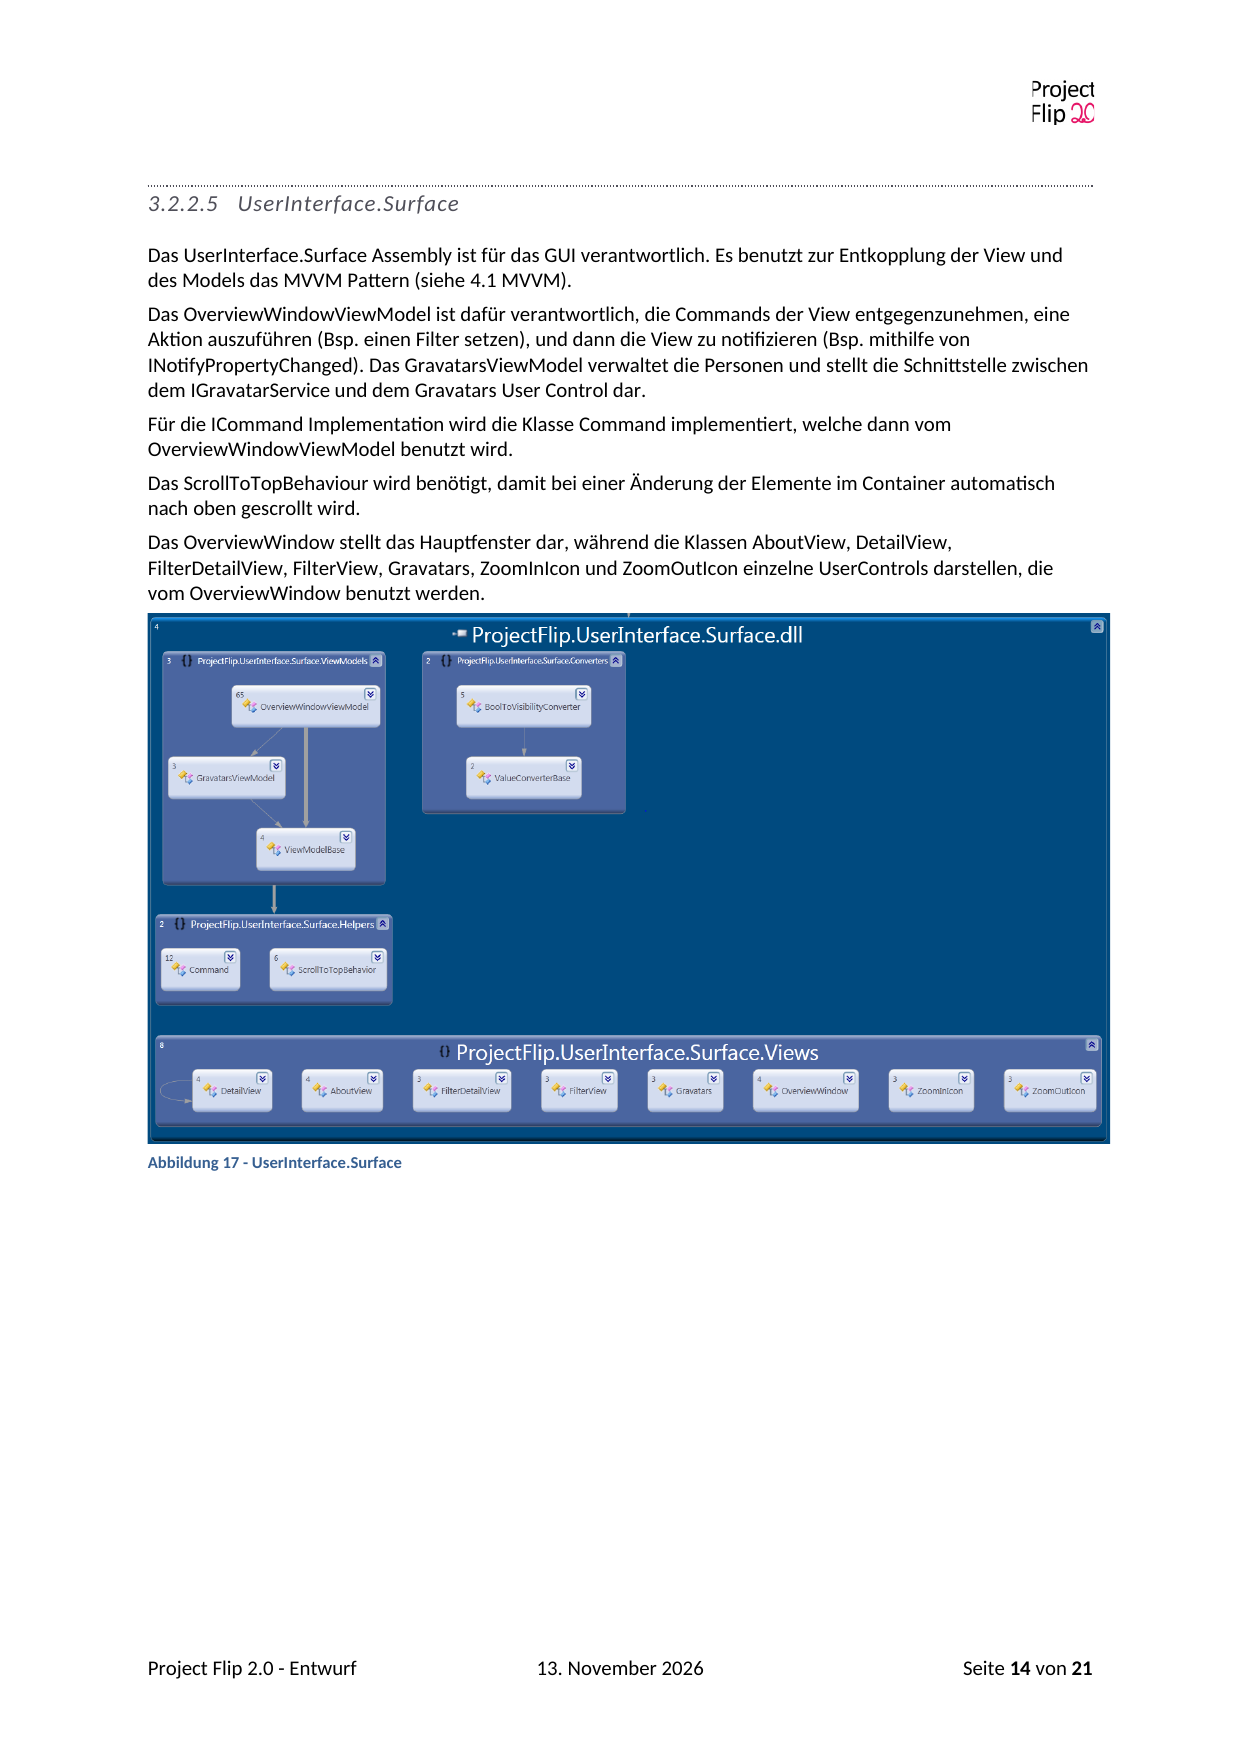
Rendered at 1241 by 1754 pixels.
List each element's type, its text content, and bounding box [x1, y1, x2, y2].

text Das OverviewWindow stellt das Hauptfenster dar, während die Klassen AboutView, DetailView, FilterDetailView, FilterView, Gravatars, ZoomInIcon und ZoomOutIcon einzelne UserControls darstellen, die vom OverviewWindow benutzt werden. [148, 529, 1093, 606]
text Das UserInterface.Surface Assembly ist für das GUI verantwortlich. Es benutzt zur Entkopplung der View und des Models das MVVM Pattern (siehe 4.1 MVVM). [148, 242, 1093, 293]
text Das OverviewWindowViewModel ist dafür verantwortlich, die Commands der View entgegenzunehmen, eine Aktion auszuführen (Bsp. einen Filter setzen), und dann die View zu notifizieren (Bsp. mithilfe von INotifyPropertyChanged). Das GravatarsViewModel verwaltet die Personen und stellt die Schnittstelle zwischen dem IGravatarService und dem Gravatars User Control dar. [148, 301, 1093, 403]
text Für die ICommand Implementation wird die Klasse Command implementiert, welche dann vom OverviewWindowViewModel benutzt wird. [148, 411, 1093, 462]
picture [1081, 79, 1097, 124]
subtitle UserInterface.Surface [148, 185, 1093, 217]
text Das ScrollToTopBehaviour wird benötigt, damit bei einer Änderung der Elemente im Container automatisch nach oben gescrollt wird. [148, 470, 1093, 521]
picture [147, 613, 1111, 1144]
